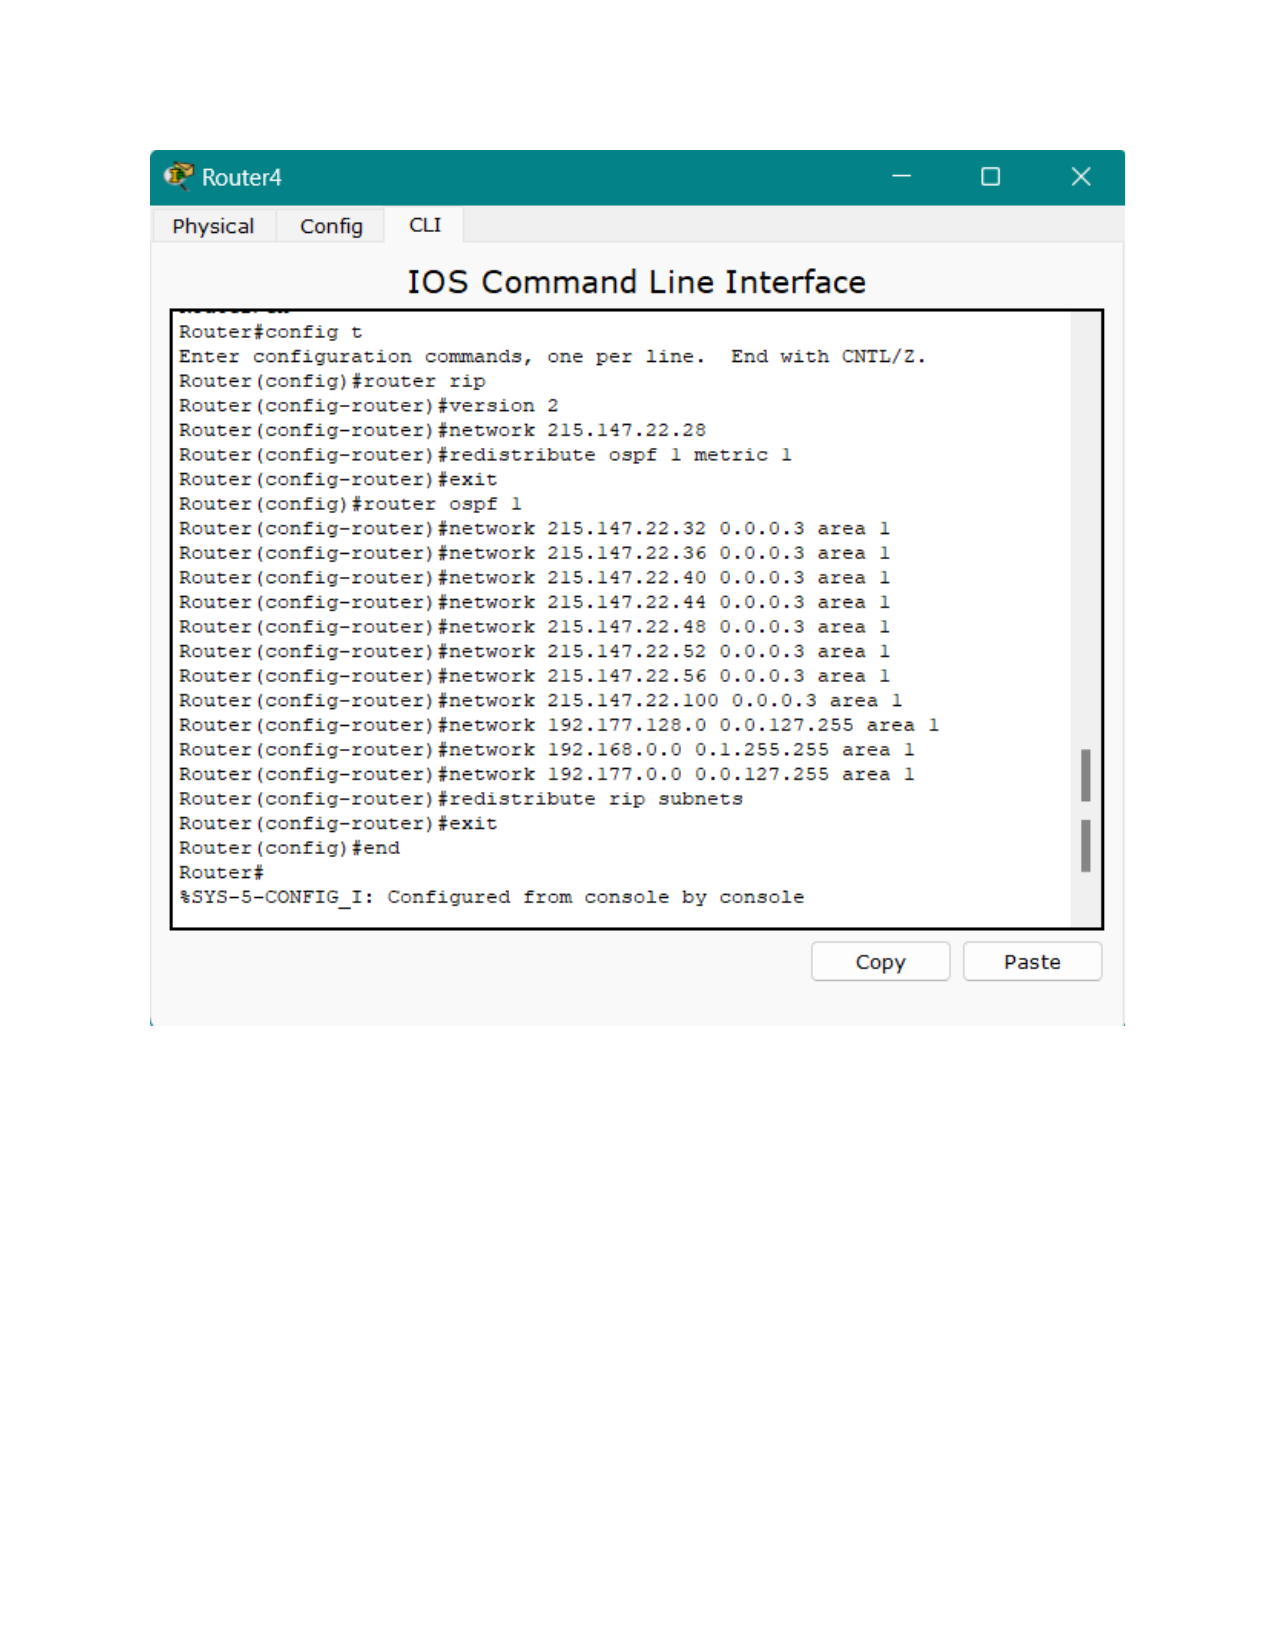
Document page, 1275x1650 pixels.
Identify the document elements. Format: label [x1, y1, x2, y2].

picture [150, 150, 1125, 1026]
